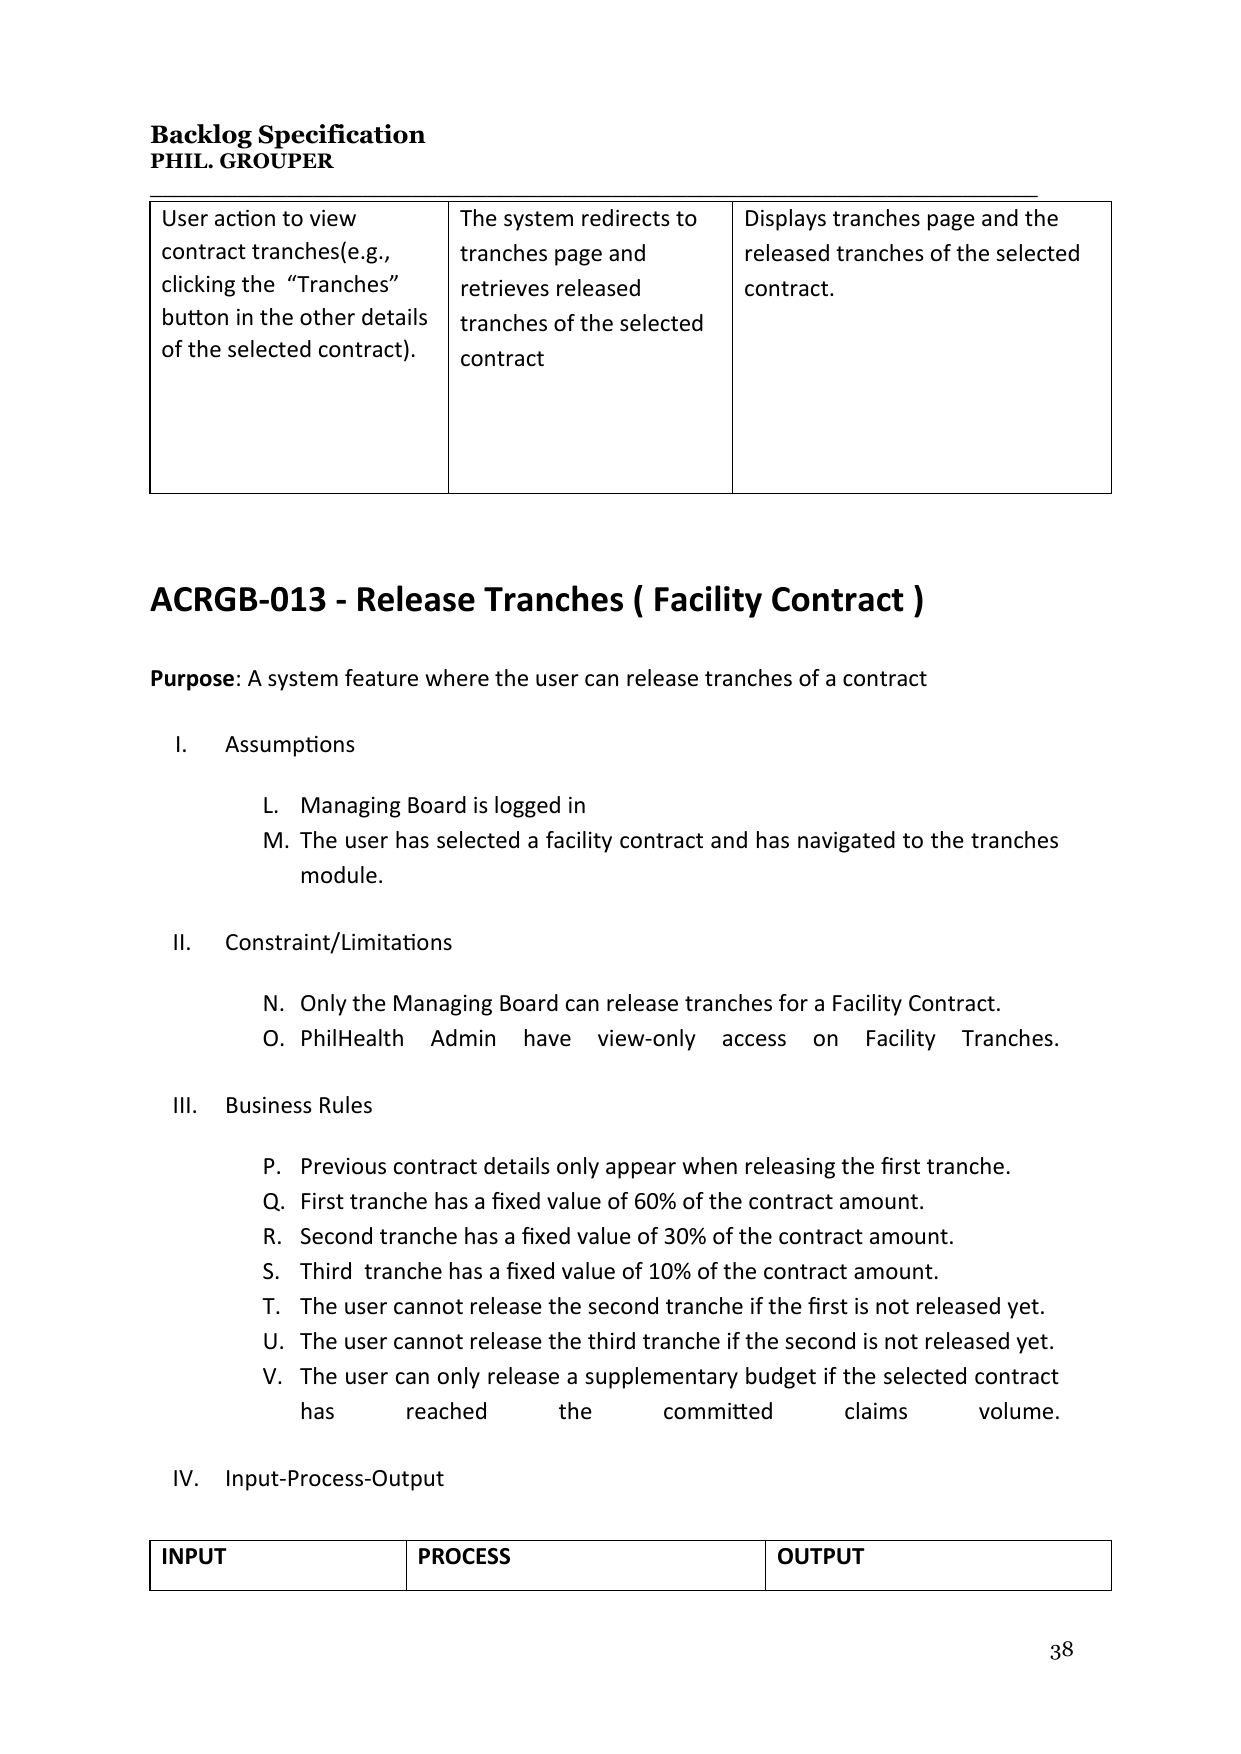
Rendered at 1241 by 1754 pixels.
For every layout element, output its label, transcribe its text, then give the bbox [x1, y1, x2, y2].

list The user can only release a supplementary budget if the selected contract has reached the committed claims volume. [262, 1360, 1061, 1458]
list The user cannot release the second tranche if the first is not released yet. [262, 1290, 1061, 1320]
text II. Constraint/Limitations [150, 926, 1061, 956]
list Second tranche has a fixed value of 30% of the contract amount. [262, 1220, 1061, 1250]
text IV. Input-Process-Output [150, 1462, 1061, 1492]
text III. Business Rules [150, 1089, 1061, 1119]
list PhilHealth Admin have view-only access on Facility Tranches. [262, 1022, 1061, 1085]
list Previous contract details only appear when releasing the first tranche. [262, 1150, 1061, 1180]
list Third tranche has a fixed value of 10% of the contract amount. [262, 1255, 1061, 1285]
subtitle ACRGB-013 - Release Tranches ( Facility Contract ) [150, 574, 1090, 620]
list The user has selected a facility contract and has navigated to the tranches module. [262, 824, 1061, 922]
list First tranche has a fixed value of 60% of the contract amount. [262, 1185, 1061, 1215]
list Assumptions [187, 728, 1061, 758]
list Managing Board is logged in [262, 789, 1061, 819]
list The user cannot release the third tranche if the second is not released yet. [262, 1325, 1061, 1355]
list Only the Managing Board can release tranches for a Facility Contract. [262, 987, 1061, 1017]
text Purpose: A system feature where the user can release tranches of a contract [150, 662, 1061, 693]
